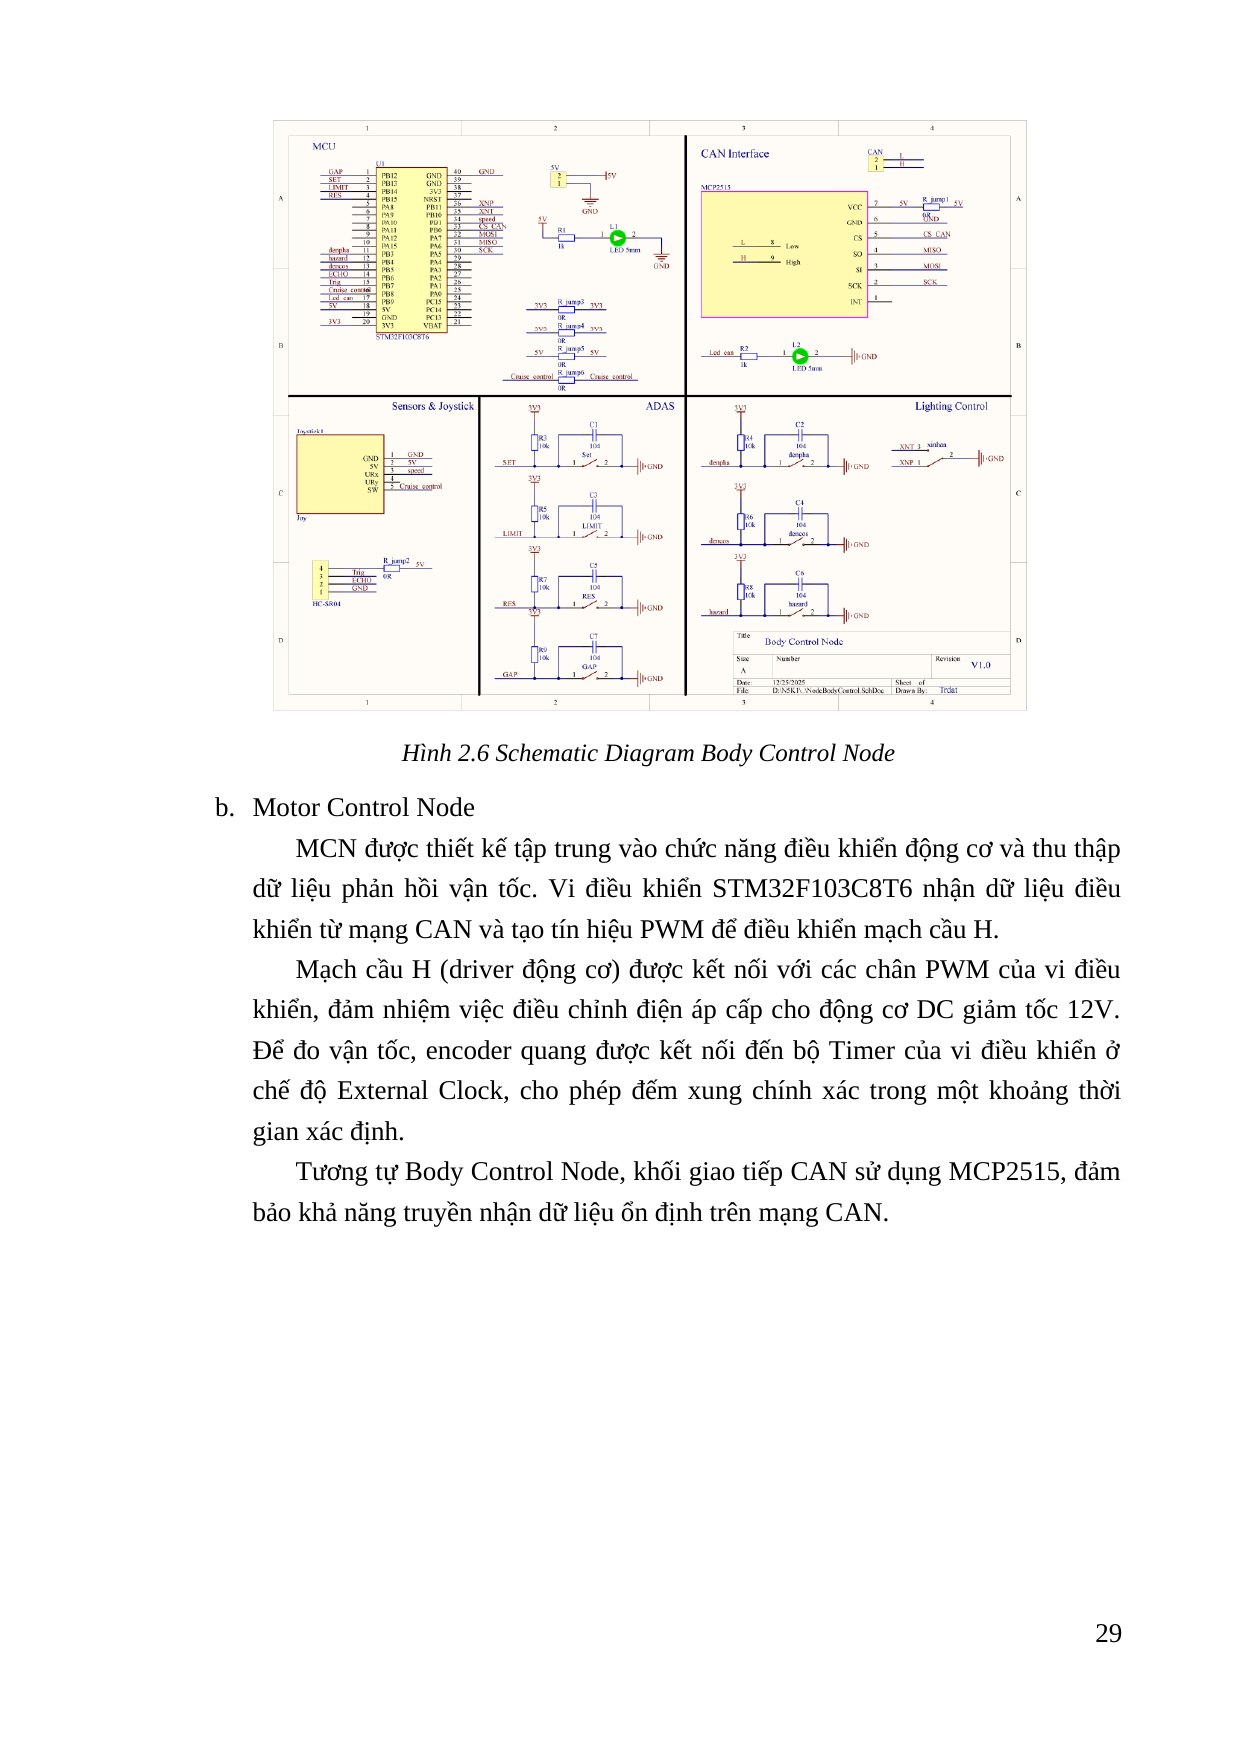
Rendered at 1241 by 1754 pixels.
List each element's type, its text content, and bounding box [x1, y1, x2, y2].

list MCN được thiết kế tập trung vào chức năng điều khiển động cơ và thu thập dữ liệu phản hồi vận tốc. Vi điều khiển STM32F103C8T6 nhận dữ liệu điều khiển từ mạng CAN và tạo tín hiệu PWM để điều khiển mạch cầu H. [252, 832, 1122, 944]
text Hình 2.6 Schematic Diagram Body Control Node [177, 738, 1122, 766]
list Mạch cầu H (driver động cơ) được kết nối với các chân PWM của vi điều khiển, đảm nhiệm việc điều chỉnh điện áp cấp cho động cơ DC giảm tốc 12V. Để đo vận tốc, encoder quang được kết nối đến bộ Timer của vi điều khiển ở chế độ External Clock, cho phép đếm xung chính xác trong một khoảng thời gian xác định. [252, 953, 1122, 1146]
list Motor Control Node [215, 792, 1122, 823]
list Tương tự Body Control Node, khối giao tiếp CAN sử dụng MCP2515, đảm bảo khả năng truyền nhận dữ liệu ổn định trên mạng CAN. [252, 1155, 1122, 1227]
picture [272, 118, 1028, 712]
